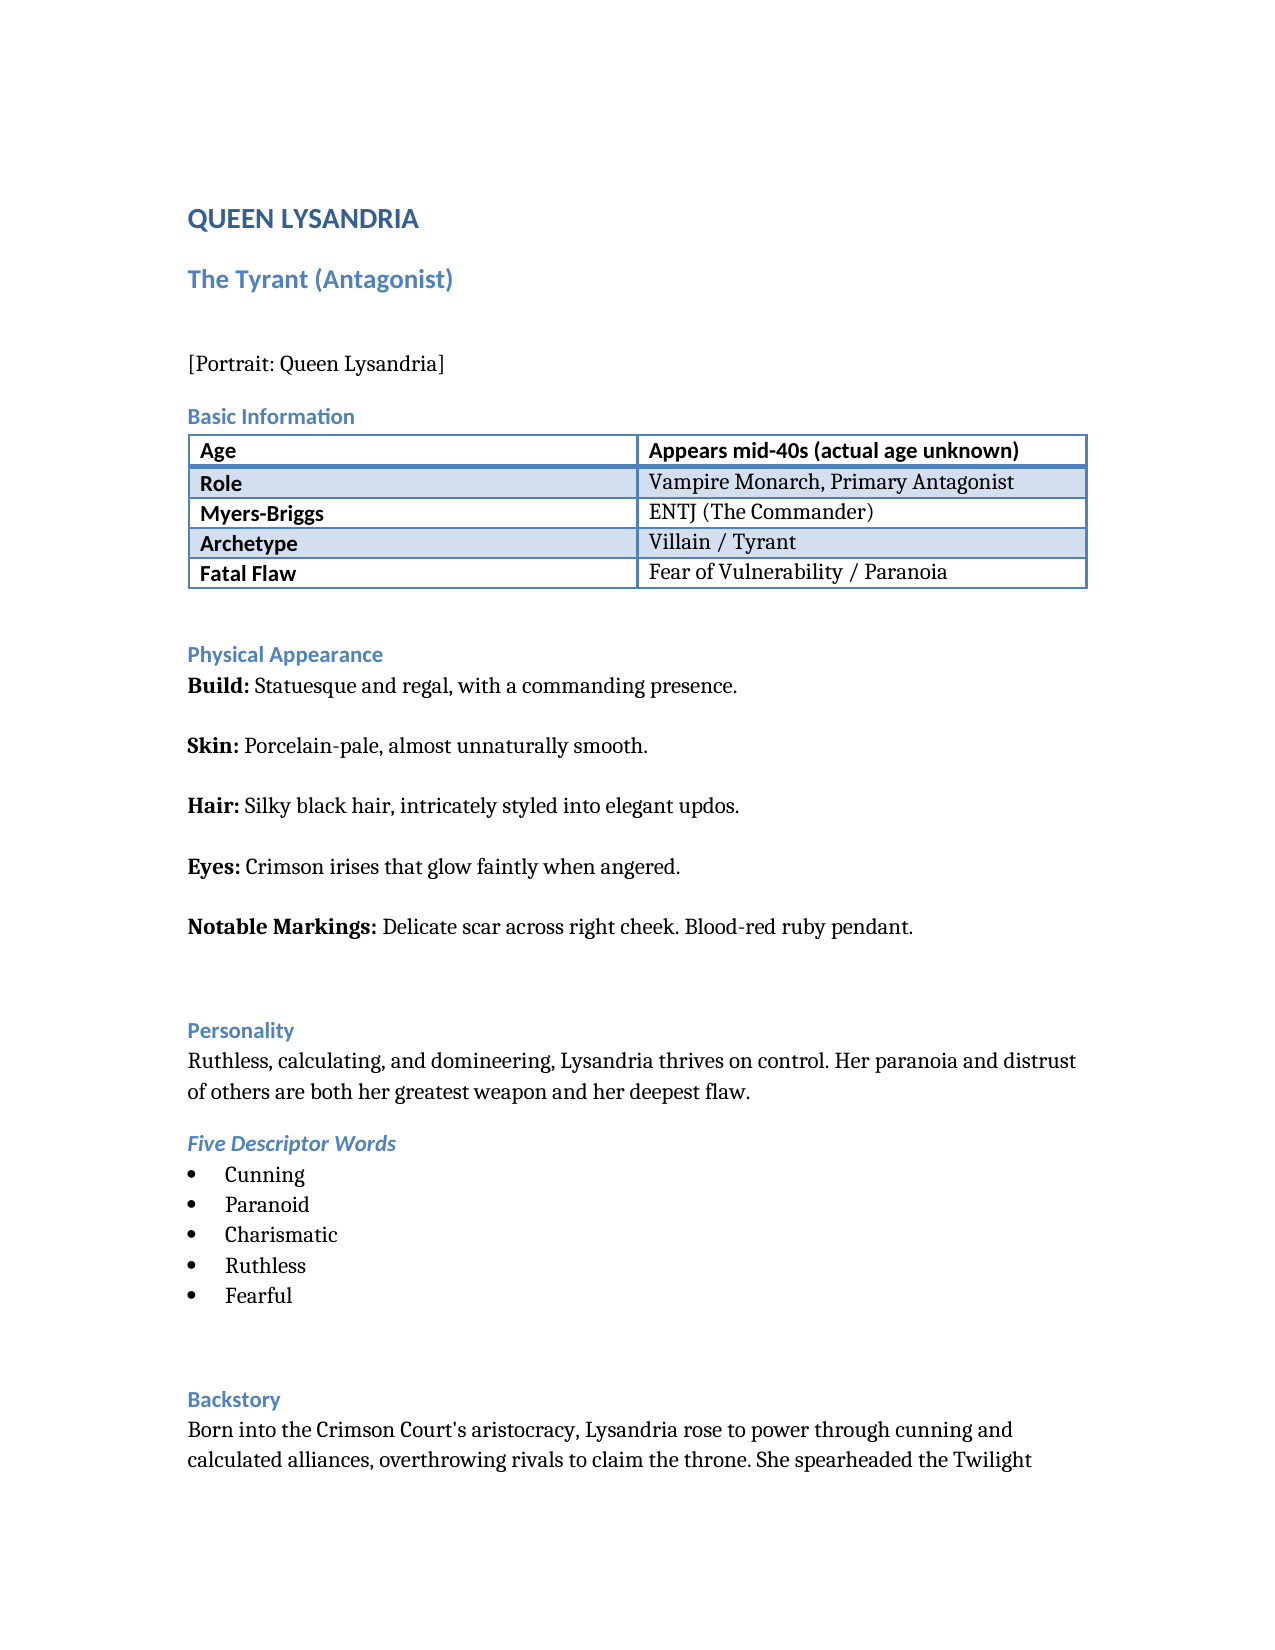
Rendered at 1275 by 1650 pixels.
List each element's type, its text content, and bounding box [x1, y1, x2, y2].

table_cell Myers-Briggs [190, 499, 636, 527]
subtitle QUEEN LYSANDRIA [187, 200, 1087, 236]
table_cell ENTJ (The Commander) [639, 499, 1085, 527]
subtitle Personality [187, 1016, 1087, 1044]
table_cell Fatal Flaw [190, 559, 636, 587]
subtitle Five Descriptor Words [187, 1129, 1087, 1158]
text Build: Statuesque and regal, with a commanding presence. Skin: Porcelain-pale, almost unnaturally smooth. Hair: Silky black hair, intricately styled into elegant updos. Eyes: Crimson irises that glow faintly when angered. Notable Markings: Delicate scar across right cheek. Blood-red ruby pendant. [187, 672, 1087, 940]
table_header Age [190, 436, 636, 464]
list Paranoid [187, 1192, 1087, 1218]
list Charismatic [187, 1222, 1087, 1248]
table_header Appears mid-40s (actual age unknown) [639, 436, 1085, 464]
subtitle Physical Appearance [187, 640, 1087, 668]
table_cell Fear of Vulnerability / Paranoia [639, 559, 1085, 587]
subtitle Basic Information [187, 402, 1087, 430]
list Fearful [187, 1283, 1087, 1309]
subtitle Backstory [187, 1385, 1087, 1413]
list Ruthless [187, 1252, 1087, 1279]
list Cunning [187, 1162, 1087, 1188]
text Ruthless, calculating, and domineering, Lysandria thrives on control. Her paranoia and distrust of others are both her greatest weapon and her deepest flaw. [187, 1048, 1087, 1105]
subtitle The Tyrant (Antagonist) [187, 262, 1087, 295]
table_cell Vampire Monarch, Primary Antagonist [639, 469, 1085, 497]
table_cell Archetype [190, 529, 636, 557]
table_cell Villain / Tyrant [639, 529, 1085, 557]
table_cell Role [190, 469, 636, 497]
text [Portrait: Queen Lysandria] [187, 351, 1087, 377]
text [187, 1417, 1087, 1473]
